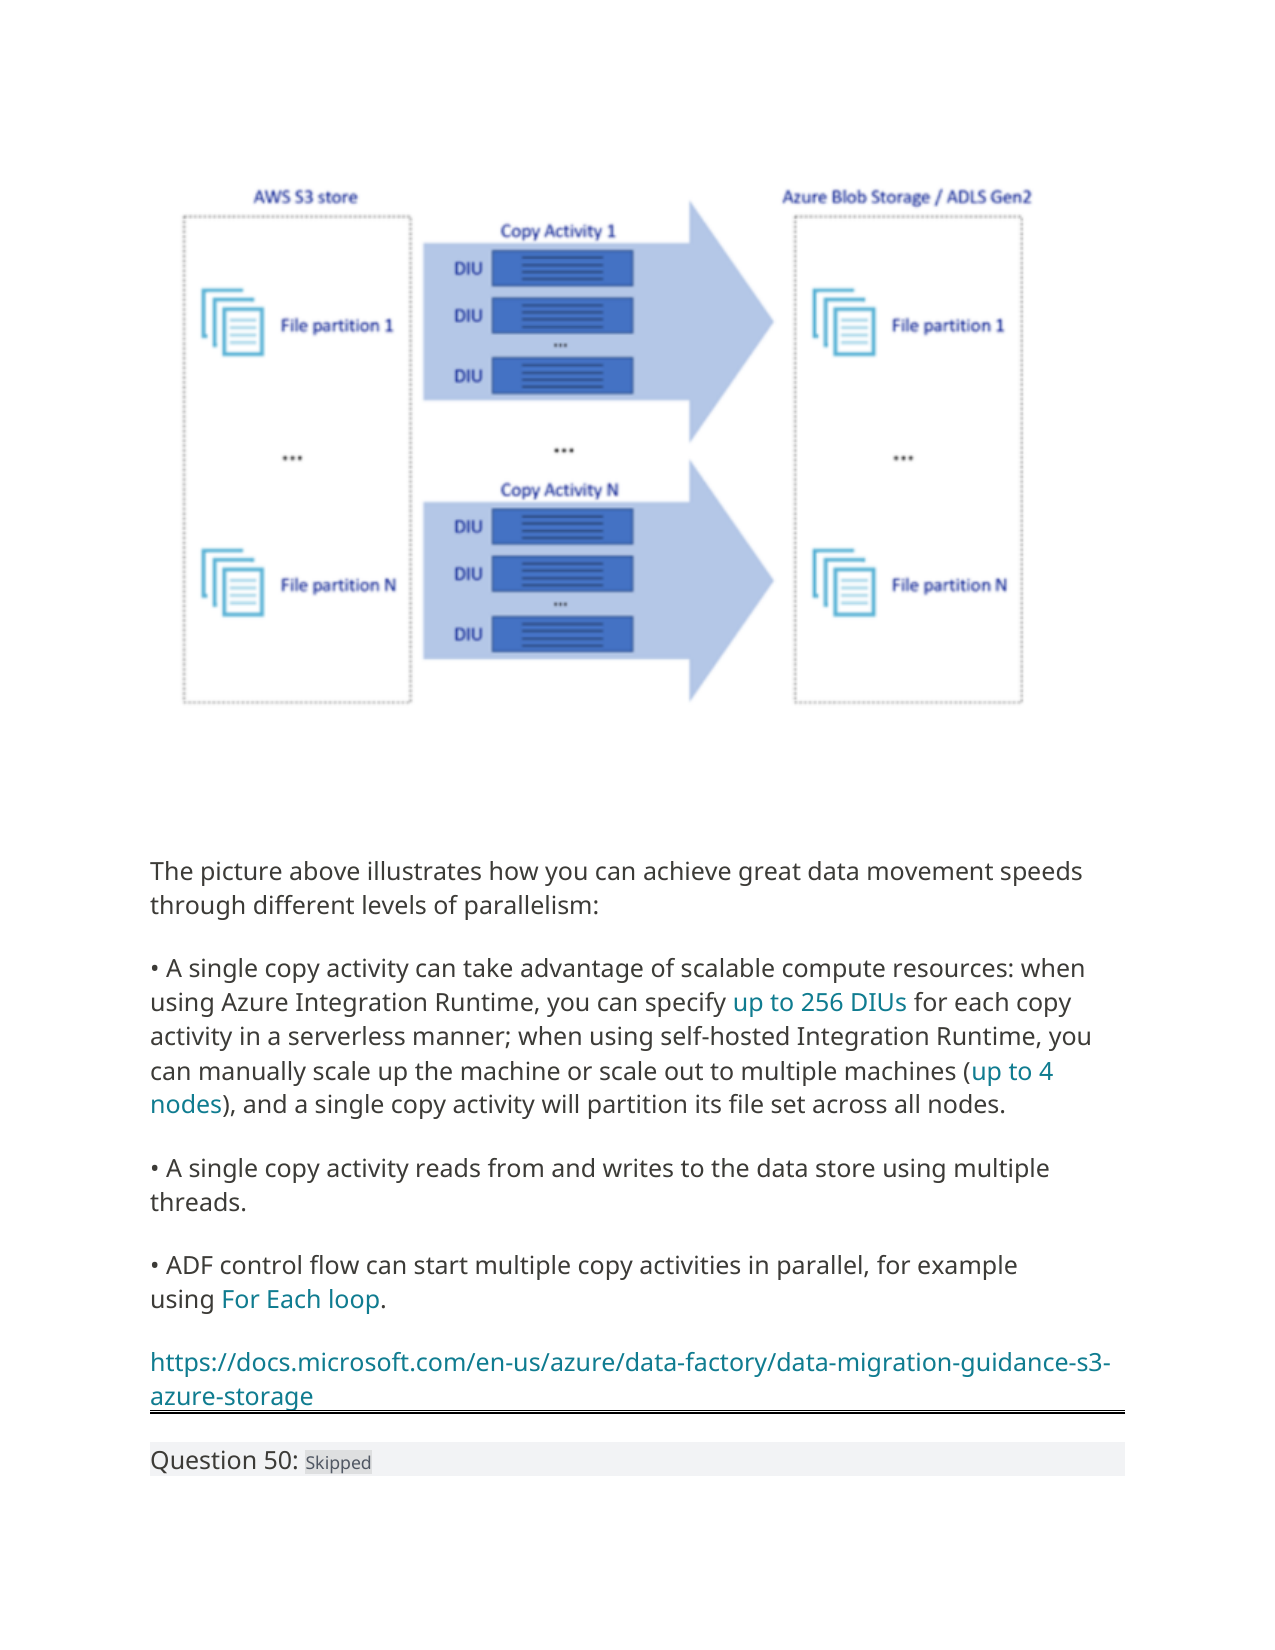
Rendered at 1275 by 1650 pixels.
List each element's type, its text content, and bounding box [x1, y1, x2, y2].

text Question 50: Skipped [150, 1442, 1125, 1476]
text https://docs.microsoft.com/en-us/azure/data-factory/data-migration-guidance-s3-azure-storage [150, 1345, 1125, 1410]
picture [150, 150, 1125, 728]
text • A single copy activity reads from and writes to the data store using multiple threads. [150, 1150, 1125, 1218]
text The picture above illustrates how you can achieve great data movement speeds through different levels of parallelism: [150, 854, 1125, 922]
text • ADF control flow can start multiple copy activities in parallel, for example using For Each loop. [150, 1248, 1125, 1316]
text • A single copy activity can take advantage of scalable compute resources: when using Azure Integration Runtime, you can specify up to 256 DIUs for each copy activity in a serverless manner; when using self-hosted Integration Runtime, you can manually scale up the machine or scale out to multiple machines (up to 4 nodes), and a single copy activity will partition its file set across all nodes. [150, 951, 1125, 1121]
